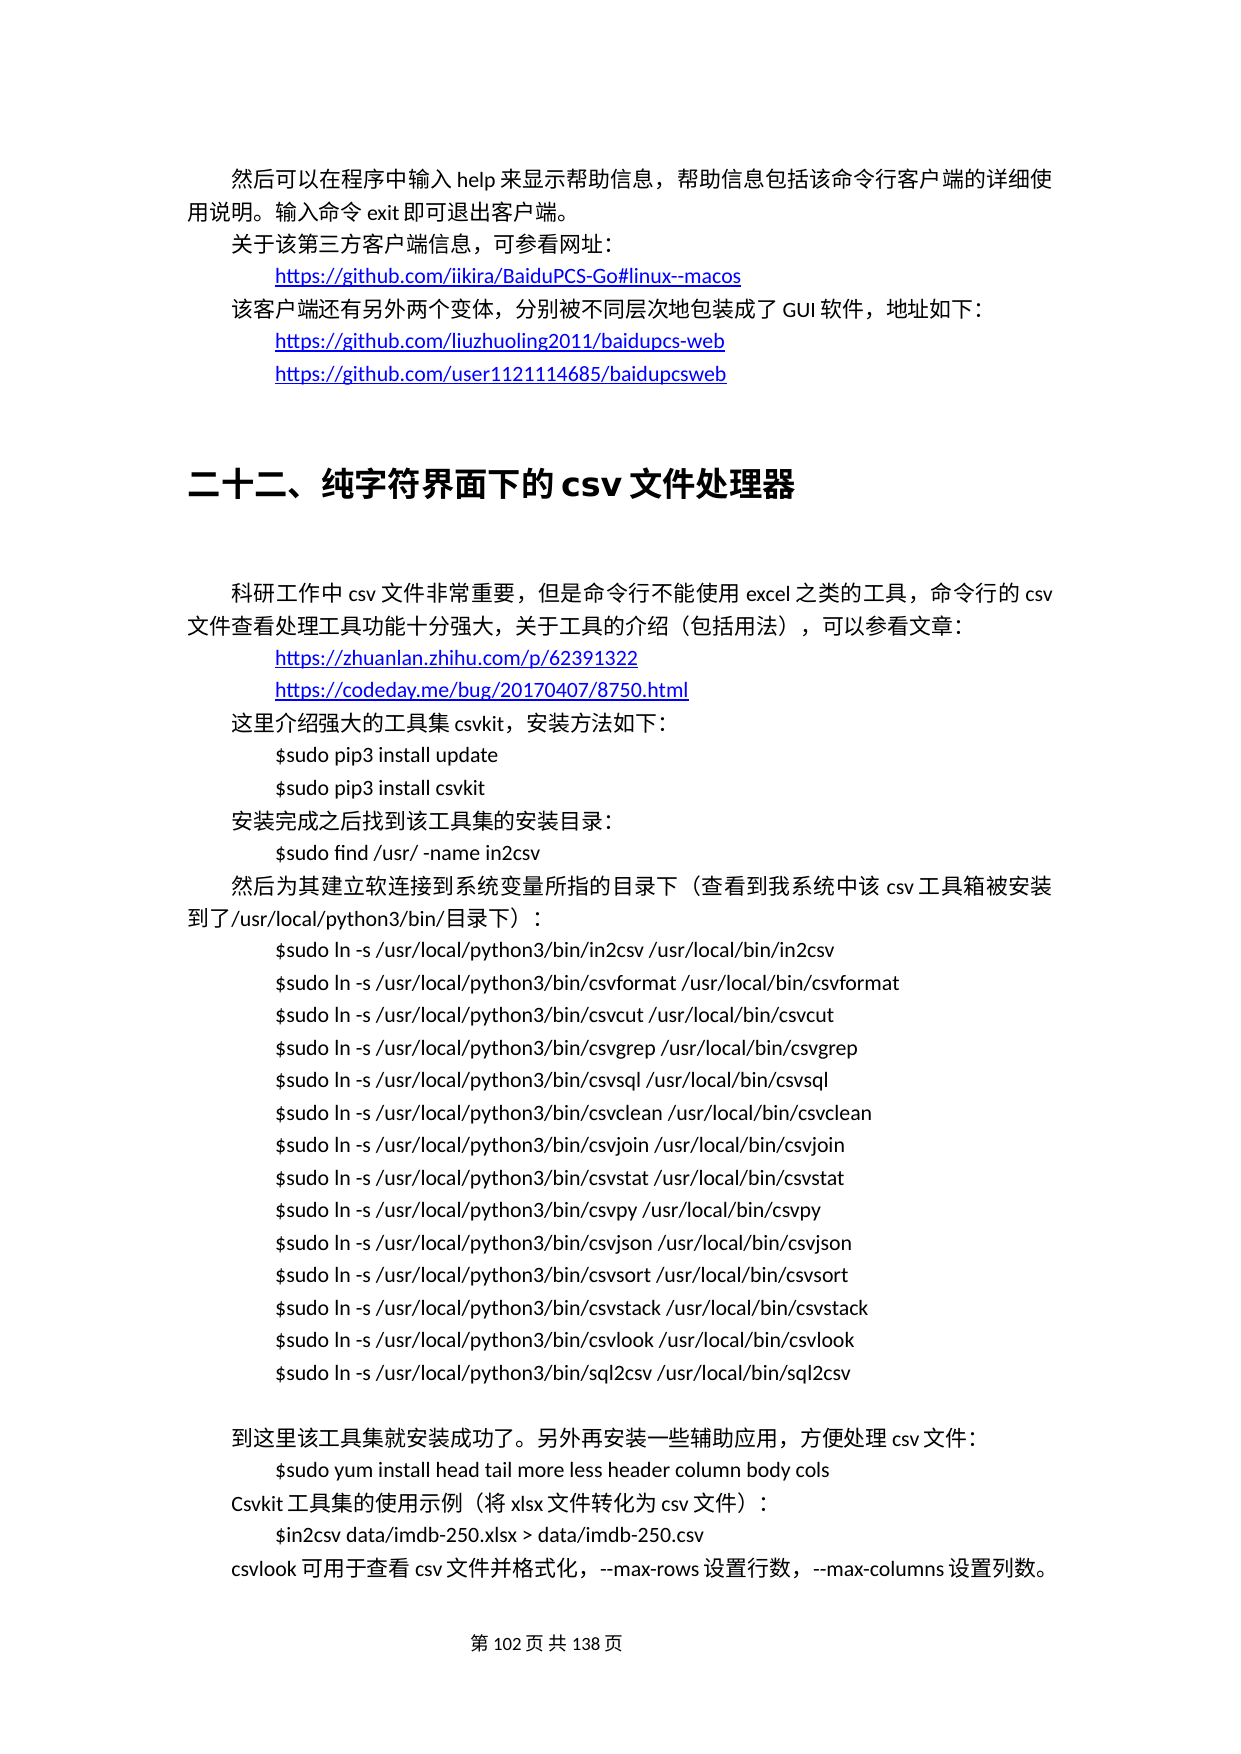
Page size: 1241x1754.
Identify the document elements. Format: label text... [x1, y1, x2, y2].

text 然后可以在程序中输入help来显示帮助信息，帮助信息包括该命令行客户端的详细使用说明。输入命令exit即可退出客户端。 [187, 162, 1053, 227]
text $sudo ln -s /usr/local/python3/bin/csvsort /usr/local/bin/csvsort [187, 1258, 1053, 1291]
text $sudo ln -s /usr/local/python3/bin/csvformat /usr/local/bin/csvformat [187, 966, 1053, 998]
text https://github.com/liuzhuoling2011/baidupcs-web [187, 324, 1053, 357]
text 安装完成之后找到该工具集的安装目录： [187, 803, 1053, 836]
text $sudo ln -s /usr/local/python3/bin/csvlook /usr/local/bin/csvlook [187, 1323, 1053, 1356]
text Csvkit工具集的使用示例（将xlsx文件转化为csv文件）： [187, 1486, 1053, 1518]
text https://codeday.me/bug/20170407/8750.html [187, 673, 1053, 706]
text $sudo ln -s /usr/local/python3/bin/sql2csv /usr/local/bin/sql2csv [187, 1356, 1053, 1388]
text $sudo yum install head tail more less header column body cols [187, 1453, 1053, 1486]
text $sudo ln -s /usr/local/python3/bin/csvstack /usr/local/bin/csvstack [187, 1291, 1053, 1323]
text 科研工作中csv文件非常重要，但是命令行不能使用excel之类的工具，命令行的csv文件查看处理工具功能十分强大，关于工具的介绍（包括用法），可以参看文章： [187, 576, 1053, 641]
text $sudo ln -s /usr/local/python3/bin/csvcut /usr/local/bin/csvcut [187, 998, 1053, 1031]
text 到这里该工具集就安装成功了。另外再安装一些辅助应用，方便处理csv文件： [187, 1421, 1053, 1453]
text 这里介绍强大的工具集csvkit，安装方法如下： [187, 706, 1053, 738]
text 然后为其建立软连接到系统变量所指的目录下（查看到我系统中该csv工具箱被安装到了/usr/local/python3/bin/目录下）： [187, 868, 1053, 933]
text $sudo ln -s /usr/local/python3/bin/in2csv /usr/local/bin/in2csv [187, 933, 1053, 966]
text 该客户端还有另外两个变体，分别被不同层次地包装成了GUI软件，地址如下： [187, 292, 1053, 324]
text $sudo ln -s /usr/local/python3/bin/csvjson /usr/local/bin/csvjson [187, 1226, 1053, 1258]
text $sudo ln -s /usr/local/python3/bin/csvclean /usr/local/bin/csvclean [187, 1096, 1053, 1128]
text https://github.com/iikira/BaiduPCS-Go#linux--macos [231, 259, 1053, 292]
text $sudo ln -s /usr/local/python3/bin/csvstat /usr/local/bin/csvstat [187, 1161, 1053, 1193]
text $sudo find /usr/ -name in2csv [187, 836, 1053, 868]
text $sudo ln -s /usr/local/python3/bin/csvpy /usr/local/bin/csvpy [187, 1193, 1053, 1226]
text https://zhuanlan.zhihu.com/p/62391322 [187, 641, 1053, 673]
text $sudo ln -s /usr/local/python3/bin/csvsql /usr/local/bin/csvsql [187, 1063, 1053, 1096]
text csvlook可用于查看csv文件并格式化，--max-rows设置行数，--max-columns设置列数。 [187, 1551, 1053, 1583]
text $sudo pip3 install csvkit [187, 771, 1053, 803]
text $sudo pip3 install update [187, 738, 1053, 771]
text $sudo ln -s /usr/local/python3/bin/csvgrep /usr/local/bin/csvgrep [187, 1031, 1053, 1063]
text $sudo ln -s /usr/local/python3/bin/csvjoin /usr/local/bin/csvjoin [187, 1128, 1053, 1161]
text 关于该第三方客户端信息，可参看网址： [187, 227, 1053, 259]
text $in2csv data/imdb-250.xlsx > data/imdb-250.csv [187, 1518, 1053, 1551]
text https://github.com/user1121114685/baidupcsweb [187, 357, 1053, 389]
subtitle 二十二、纯字符界面下的csv文件处理器 [187, 449, 1053, 514]
